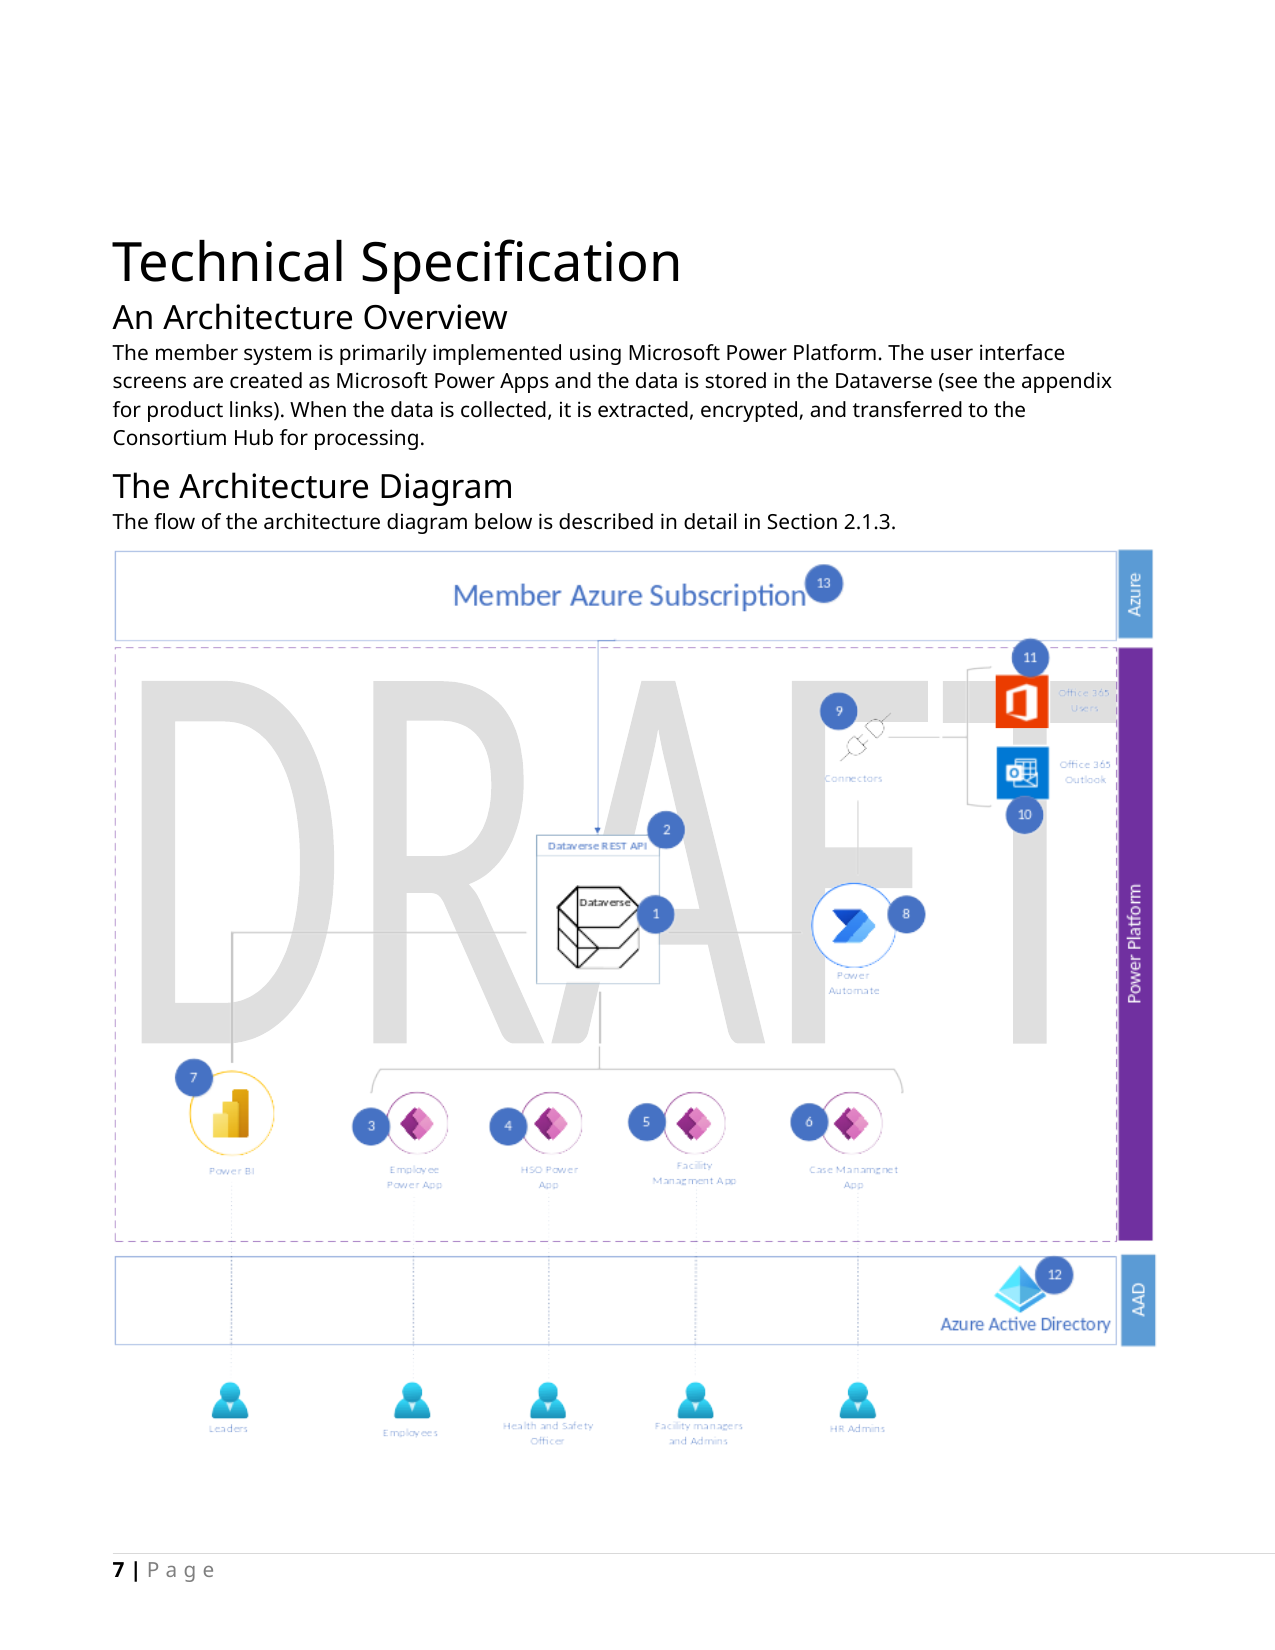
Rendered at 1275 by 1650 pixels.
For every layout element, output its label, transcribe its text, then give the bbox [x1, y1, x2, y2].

text The flow of the architecture diagram below is described in detail in Section 2.1.3. [112, 507, 1146, 536]
subtitle Technical Specification [112, 225, 1146, 295]
text The member system is primarily implemented using Microsoft Power Platform. The user interface screens are created as Microsoft Power Apps and the data is stored in the Dataverse (see the appendix for product links). When the data is collected, it is extracted, encrypted, and transferred to the Consortium Hub for processing. [112, 338, 1146, 452]
subtitle The Architecture Diagram [112, 464, 1146, 507]
subtitle An Architecture Overview [112, 295, 1146, 338]
